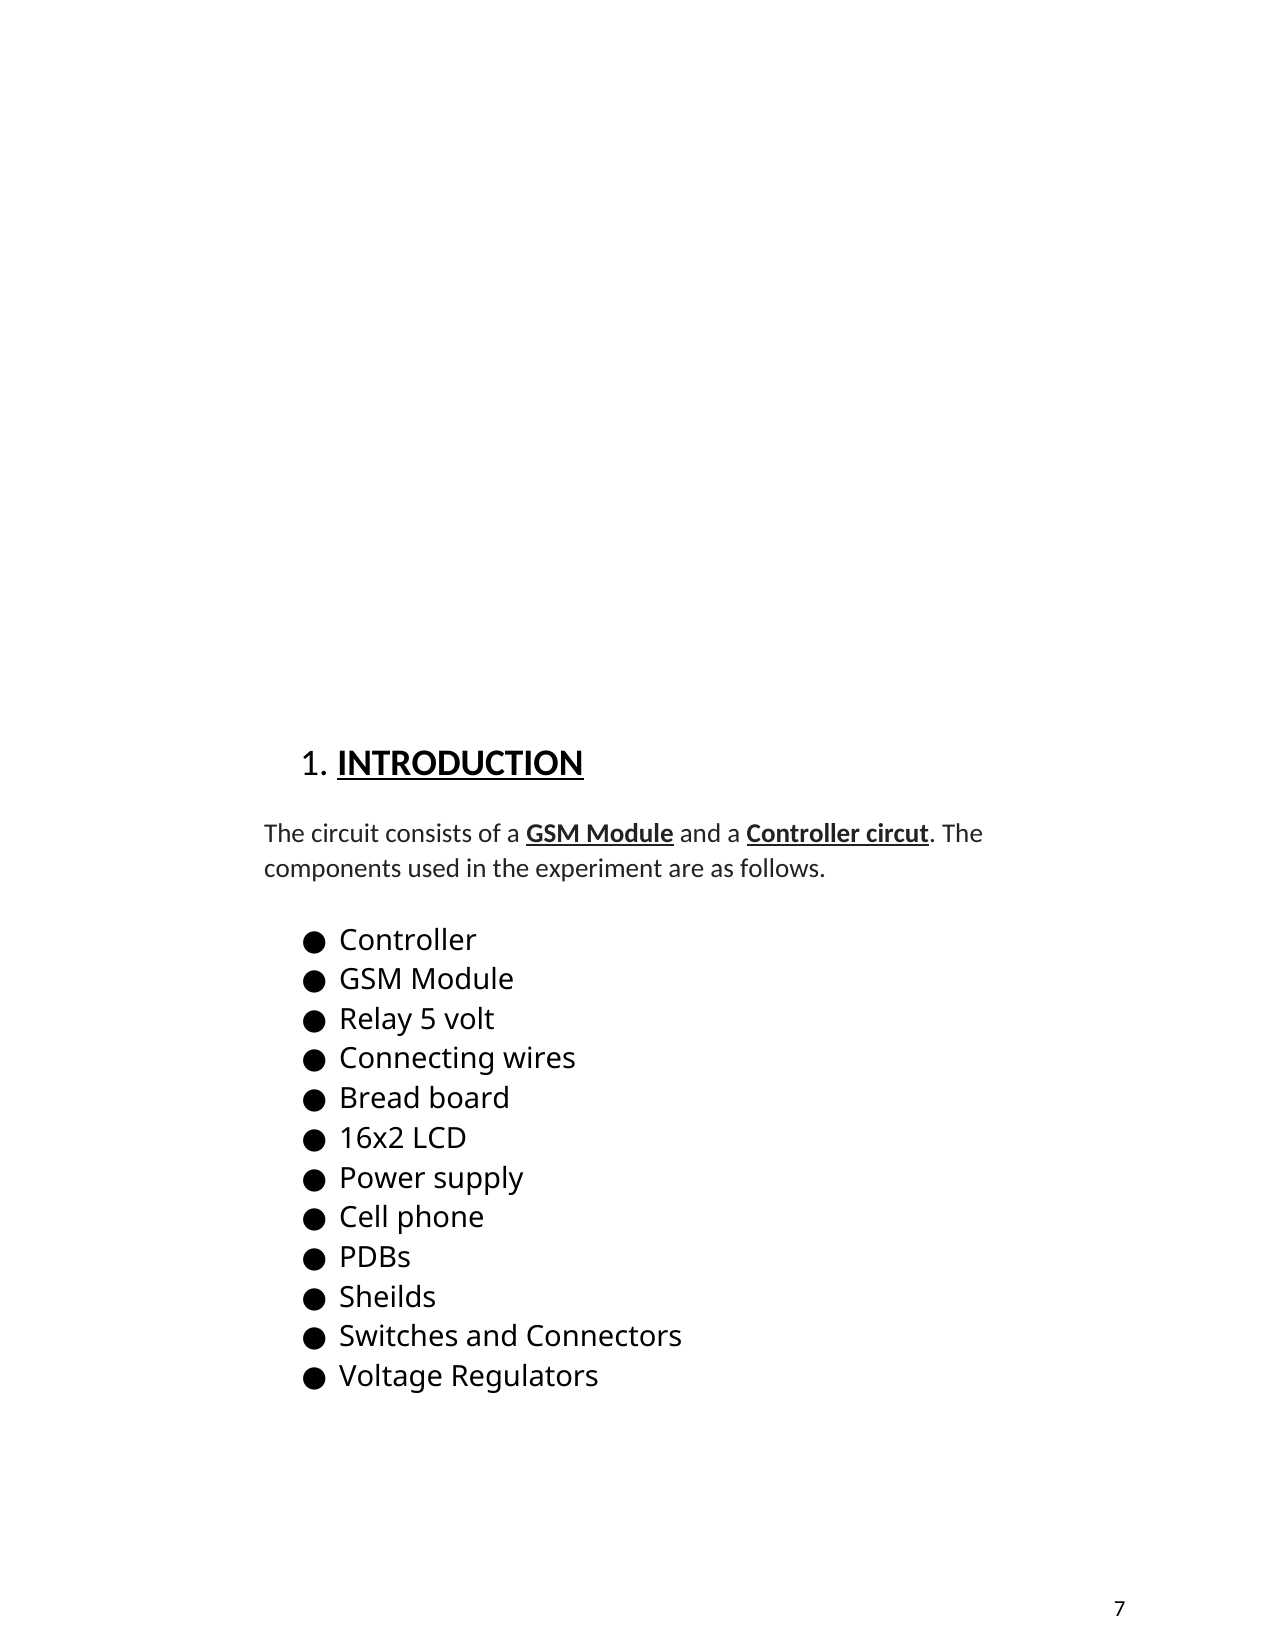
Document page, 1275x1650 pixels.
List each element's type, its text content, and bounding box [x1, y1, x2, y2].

list Relay 5 volt [301, 998, 1125, 1038]
list PDBs [301, 1236, 1125, 1276]
list Cell phone [301, 1197, 1125, 1236]
list Sheilds [301, 1276, 1125, 1316]
list Controller [301, 919, 1125, 958]
list Power supply [301, 1157, 1125, 1197]
text The circuit consists of a GSM Module and a Controller circut. The components used in the experiment are as follows. [264, 816, 1125, 884]
list Switches and Connectors [301, 1316, 1125, 1355]
list Voltage Regulators [301, 1356, 1125, 1395]
list Connecting wires [301, 1038, 1125, 1077]
list Bread board [301, 1077, 1125, 1117]
list 16x2 LCD [301, 1117, 1125, 1157]
text 1. INTRODUCTION [300, 739, 803, 784]
list GSM Module [301, 958, 1125, 998]
